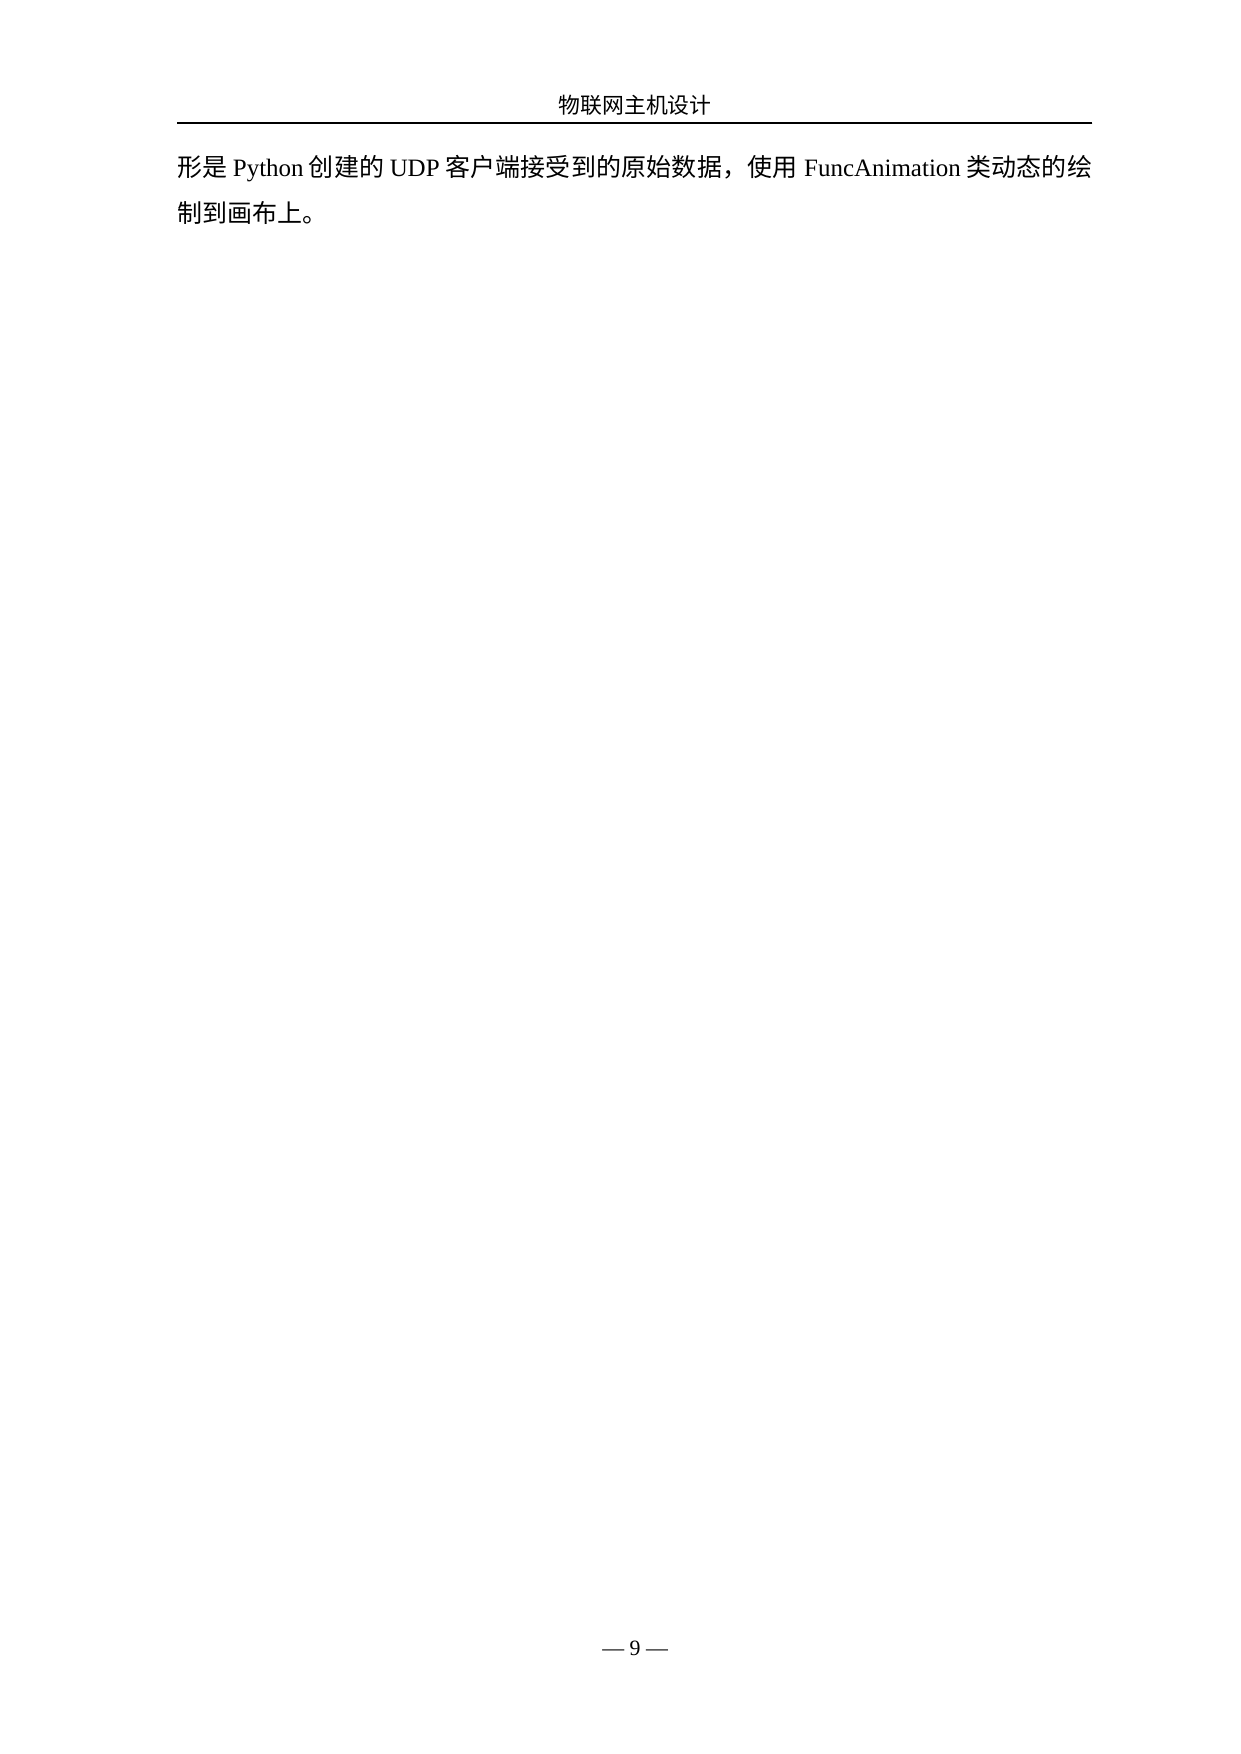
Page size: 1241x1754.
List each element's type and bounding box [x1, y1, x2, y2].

text [177, 148, 1092, 229]
